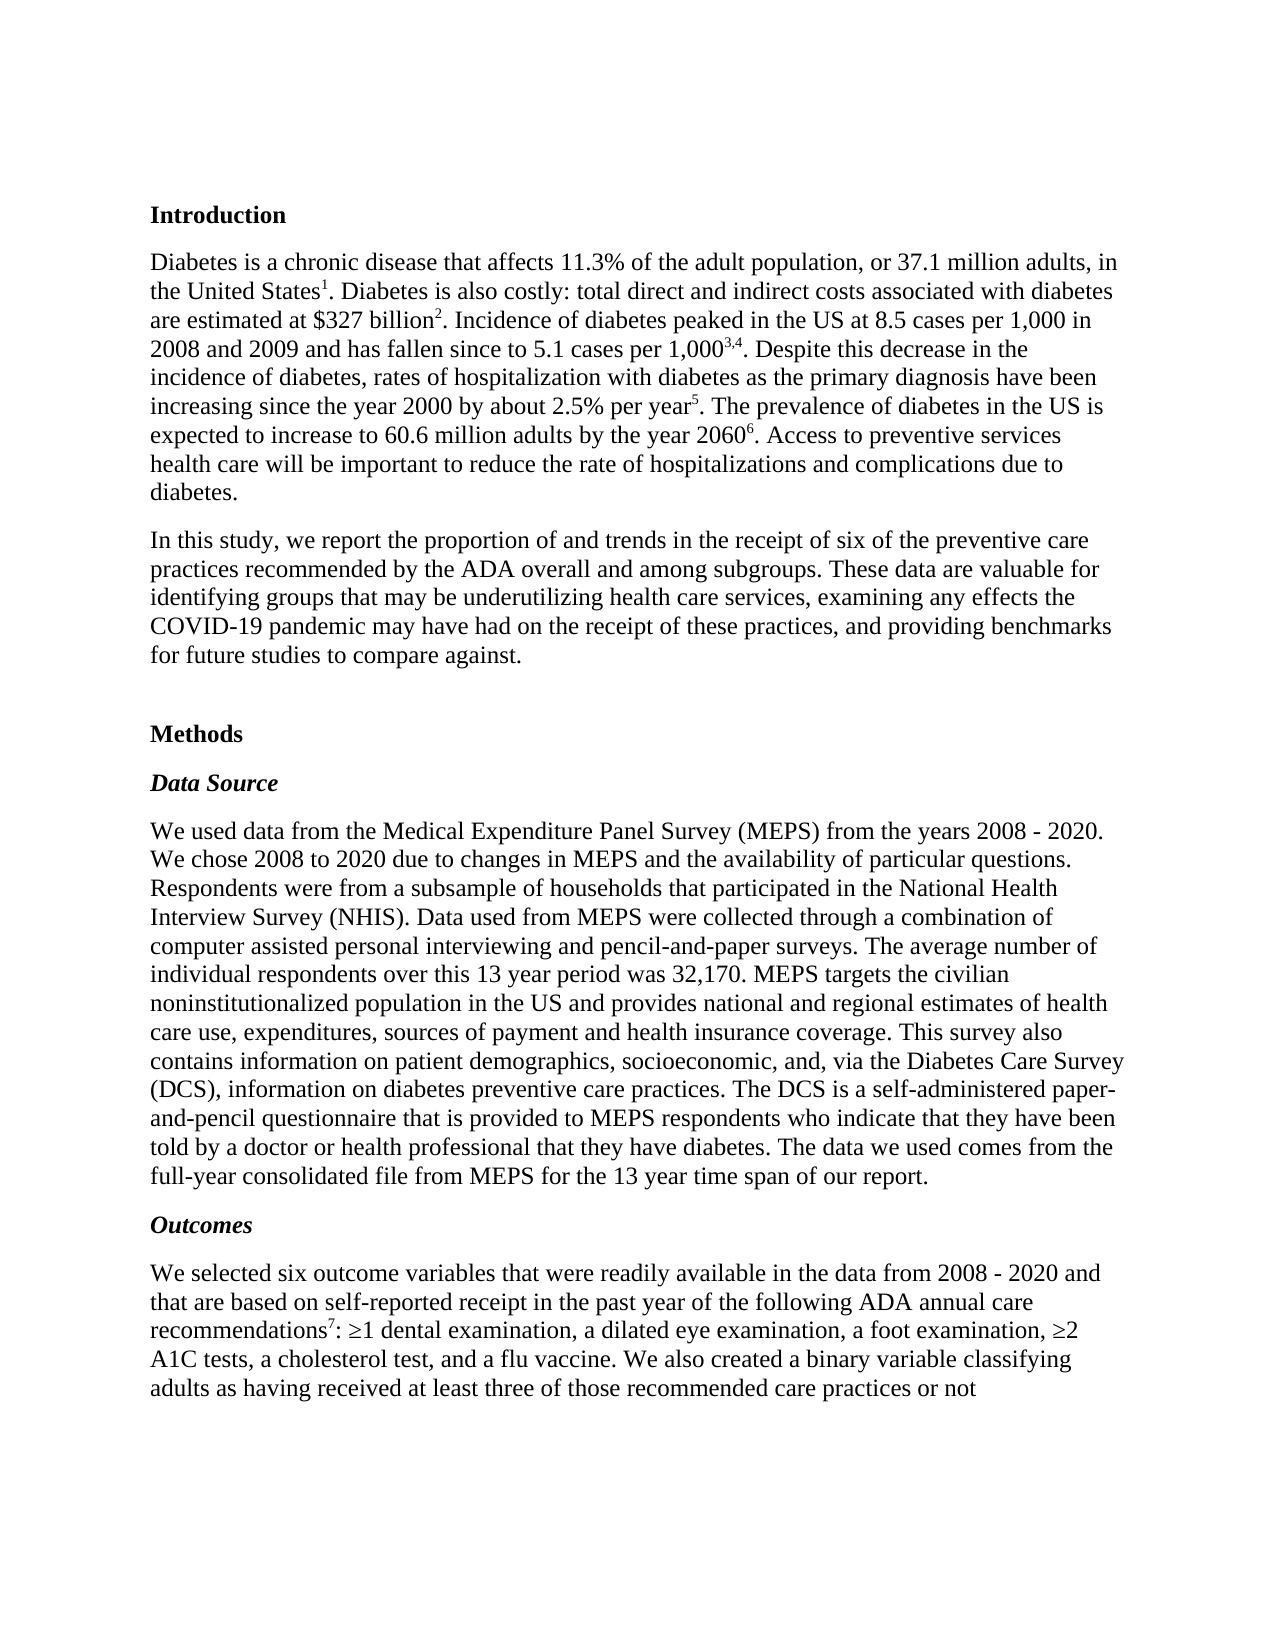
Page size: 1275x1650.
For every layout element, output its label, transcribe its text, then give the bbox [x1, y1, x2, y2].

subtitle Data Source [150, 768, 1125, 797]
text We used data from the Medical Expenditure Panel Survey (MEPS) from the years 2008 - 2020. We chose 2008 to 2020 due to changes in MEPS and the availability of particular questions. Respondents were from a subsample of households that participated in the National Health Interview Survey (NHIS). Data used from MEPS were collected through a combination of computer assisted personal interviewing and pencil-and-paper surveys. The average number of individual respondents over this 13 year period was 32,170. MEPS targets the civilian noninstitutionalized population in the US and provides national and regional estimates of health care use, expenditures, sources of payment and health insurance coverage. This survey also contains information on patient demographics, socioeconomic, and, via the Diabetes Care Survey (DCS), information on diabetes preventive care practices. The DCS is a self-administered paper-and-pencil questionnaire that is provided to MEPS respondents who indicate that they have been told by a doctor or health professional that they have diabetes. The data we used comes from the full-year consolidated file from MEPS for the 13 year time span of our report. [150, 816, 1125, 1189]
subtitle Methods [150, 719, 1125, 747]
text In this study, we report the proportion of and trends in the receipt of six of the preventive care practices recommended by the ADA overall and among subgroups. These data are valuable for identifying groups that may be underutilizing health care services, examining any effects the COVID-19 pandemic may have had on the receipt of these practices, and providing benchmarks for future studies to compare against. [150, 525, 1125, 669]
text We selected six outcome variables that were readily available in the data from 2008 - 2020 and that are based on self-reported receipt in the past year of the following ADA annual care recommendations7: ≥1 dental examination, a dilated eye examination, a foot examination, ≥2 A1C tests, a cholesterol test, and a flu vaccine. We also created a binary variable classifying adults as having received at least three of those recommended care practices or not [150, 1258, 1125, 1402]
subtitle Introduction [150, 200, 1125, 229]
text Diabetes is a chronic disease that affects 11.3% of the adult population, or 37.1 million adults, in the United States1. Diabetes is also costly: total direct and indirect costs associated with diabetes are estimated at $327 billion2. Incidence of diabetes peaked in the US at 8.5 cases per 1,000 in 2008 and 2009 and has fallen since to 5.1 cases per 1,0003,4. Despite this decrease in the incidence of diabetes, rates of hospitalization with diabetes as the primary diagnosis have been increasing since the year 2000 by about 2.5% per year5. The prevalence of diabetes in the US is expected to increase to 60.6 million adults by the year 20606. Access to preventive services health care will be important to reduce the rate of hospitalizations and complications due to diabetes. [150, 247, 1125, 506]
subtitle Outcomes [150, 1210, 1125, 1239]
